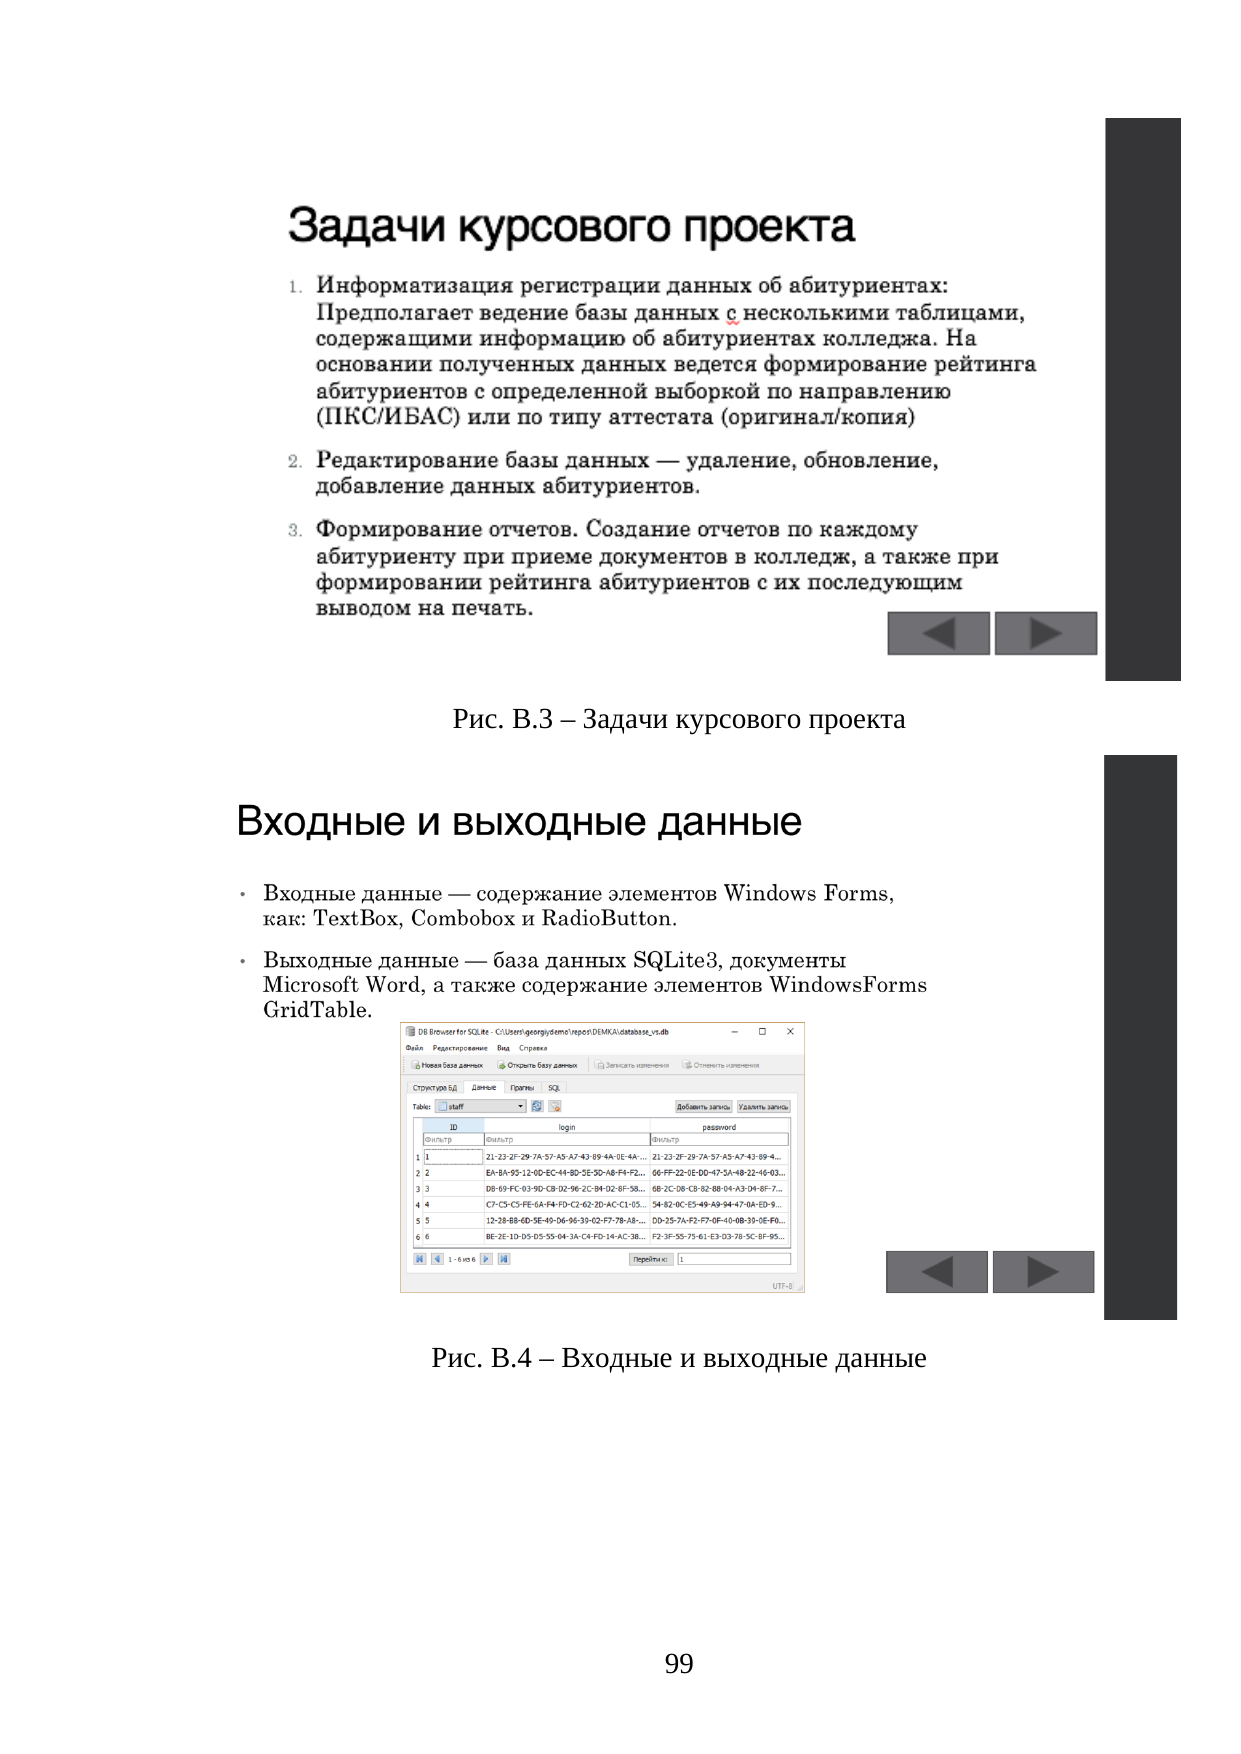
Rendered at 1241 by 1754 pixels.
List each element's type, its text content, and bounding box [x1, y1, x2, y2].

text Рис. В.4 – Входные и выходные данные [177, 1340, 1181, 1373]
picture [177, 118, 1181, 681]
text Рис. В.3 – Задачи курсового проекта [177, 701, 1181, 735]
picture [177, 755, 1178, 1320]
